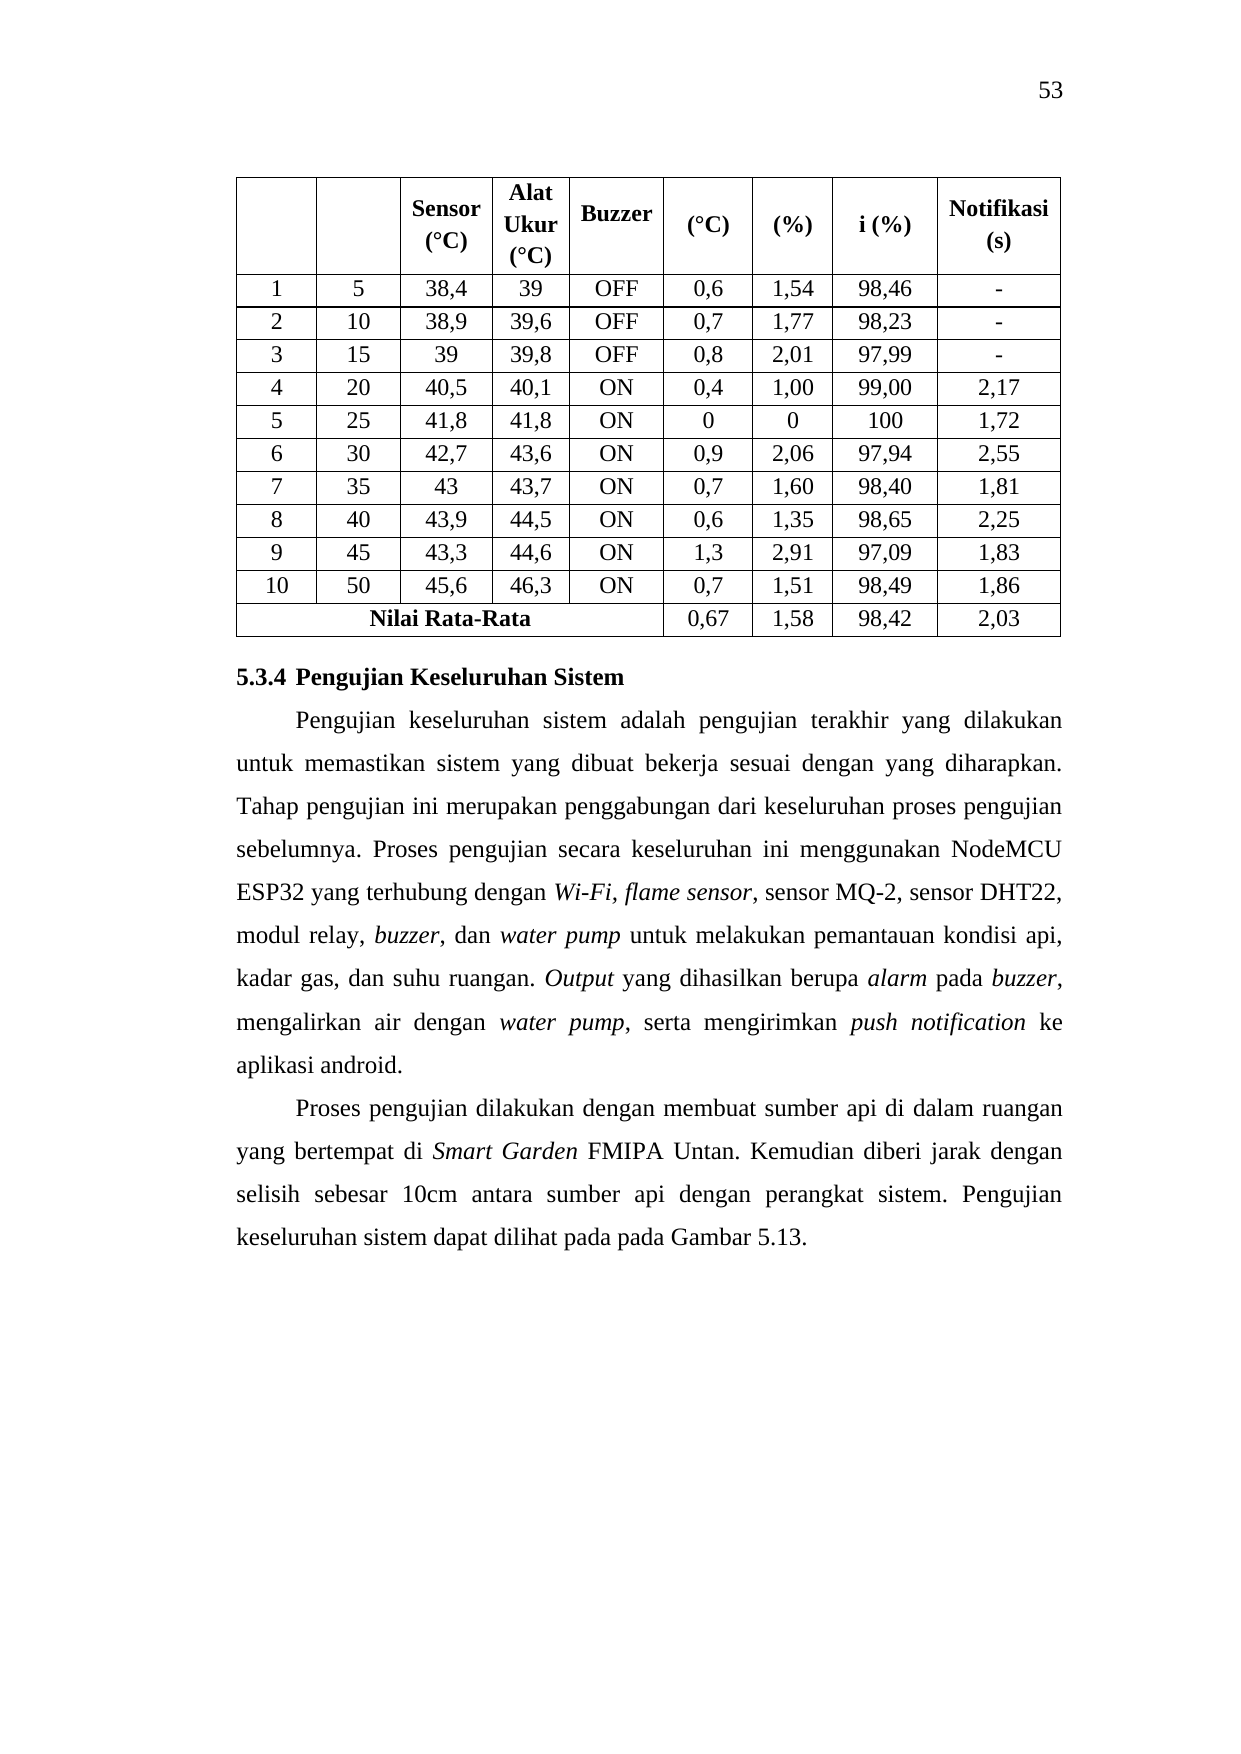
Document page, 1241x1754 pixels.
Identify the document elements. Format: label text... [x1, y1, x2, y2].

table_header Selisih (°C) [664, 178, 752, 273]
table_cell ON [570, 373, 663, 405]
table_cell 97,94 [833, 439, 937, 471]
table_cell 40 [317, 505, 400, 537]
table_cell 7 [237, 472, 316, 504]
table_cell 43,3 [401, 538, 492, 570]
table_cell 0,8 [664, 340, 752, 372]
table_cell 0,7 [664, 472, 752, 504]
table_cell 1,81 [938, 472, 1060, 504]
table_cell Nilai Rata-Rata [237, 604, 663, 636]
table_cell 41,8 [401, 406, 492, 438]
table_cell 25 [317, 406, 400, 438]
table_cell 0,67 [664, 604, 752, 636]
table_cell ON [570, 571, 663, 603]
table_cell 39,6 [493, 308, 569, 339]
table_cell 38,9 [401, 308, 492, 339]
table_cell 2,17 [938, 373, 1060, 405]
table_cell 98,46 [833, 275, 937, 306]
table_header No [237, 178, 316, 273]
table_cell 8 [237, 505, 316, 537]
table_cell 0,4 [664, 373, 752, 405]
table_cell 99,00 [833, 373, 937, 405]
table_cell 0 [664, 406, 752, 438]
table_cell 98,40 [833, 472, 937, 504]
table_cell 2,91 [753, 538, 832, 570]
table_cell 43,6 [493, 439, 569, 471]
table_cell 44,6 [493, 538, 569, 570]
table_cell 3 [237, 340, 316, 372]
table_cell 5 [237, 406, 316, 438]
table_header Buzzer [570, 178, 663, 273]
table_cell 1,86 [938, 571, 1060, 603]
table_cell 1,00 [753, 373, 832, 405]
table_cell 43,9 [401, 505, 492, 537]
table_cell 9 [237, 538, 316, 570]
table_cell 97,99 [833, 340, 937, 372]
table_cell 10 [237, 571, 316, 603]
table_cell 39,8 [493, 340, 569, 372]
table_cell 2,55 [938, 439, 1060, 471]
table_cell 98,23 [833, 308, 937, 339]
table_cell 98,42 [833, 604, 937, 636]
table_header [493, 178, 569, 273]
table_cell 30 [317, 439, 400, 471]
table_cell 2,03 [938, 604, 1060, 636]
table_cell ON [570, 439, 663, 471]
table_cell ON [570, 472, 663, 504]
table_cell - [938, 340, 1060, 372]
table_header Galat (%) [753, 178, 832, 273]
table_cell ON [570, 505, 663, 537]
table_cell 0 [753, 406, 832, 438]
table_cell 0,6 [664, 505, 752, 537]
table_cell 6 [237, 439, 316, 471]
table_cell 2,25 [938, 505, 1060, 537]
table_cell 1 [237, 275, 316, 306]
table_cell 98,65 [833, 505, 937, 537]
table_cell 0,7 [664, 308, 752, 339]
table_cell 98,49 [833, 571, 937, 603]
table_cell 42,7 [401, 439, 492, 471]
text Pengujian Keseluruhan Sistem [236, 662, 1063, 690]
table_cell 1,3 [664, 538, 752, 570]
table_cell 1,58 [753, 604, 832, 636]
text Proses pengujian dilakukan dengan membuat sumber api di dalam ruangan yang bertempat di Smart Garden FMIPA Untan. Kemudian diberi jarak dengan selisih sebesar 10cm antara sumber api dengan perangkat sistem. Pengujian keseluruhan sistem dapat dilihat pada pada Gambar 5.13. [236, 1093, 1063, 1251]
table_cell OFF [570, 275, 663, 306]
table_cell 1,54 [753, 275, 832, 306]
table_cell 45 [317, 538, 400, 570]
table_cell 10 [317, 308, 400, 339]
table_cell 15 [317, 340, 400, 372]
table_cell OFF [570, 308, 663, 339]
table_cell 43 [401, 472, 492, 504]
table_cell 1,35 [753, 505, 832, 537]
table_cell - [938, 275, 1060, 306]
table_cell 5 [317, 275, 400, 306]
table_cell 38,4 [401, 275, 492, 306]
table_cell 0,6 [664, 275, 752, 306]
table_cell 35 [317, 472, 400, 504]
table_cell 1,72 [938, 406, 1060, 438]
table_cell 46,3 [493, 571, 569, 603]
table_cell 41,8 [493, 406, 569, 438]
table_header Akurasi (%) [833, 178, 937, 273]
table_header Menit [317, 178, 400, 273]
table_cell - [938, 308, 1060, 339]
table_cell ON [570, 406, 663, 438]
table_cell OFF [570, 340, 663, 372]
table_cell 50 [317, 571, 400, 603]
table_cell 2,06 [753, 439, 832, 471]
table_cell 2 [237, 308, 316, 339]
table_cell 4 [237, 373, 316, 405]
table_cell 40,1 [493, 373, 569, 405]
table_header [938, 178, 1060, 273]
table_cell 43,7 [493, 472, 569, 504]
table_header Nilai Sensor (°C) [401, 178, 492, 273]
table_cell 20 [317, 373, 400, 405]
table_cell 1,83 [938, 538, 1060, 570]
table_cell 1,77 [753, 308, 832, 339]
table_cell 39 [493, 275, 569, 306]
table_cell 1,51 [753, 571, 832, 603]
table_cell 39 [401, 340, 492, 372]
table_cell 40,5 [401, 373, 492, 405]
table_cell 44,5 [493, 505, 569, 537]
table_cell 97,09 [833, 538, 937, 570]
table_cell 100 [833, 406, 937, 438]
table_cell 0,7 [664, 571, 752, 603]
text Pengujian keseluruhan sistem adalah pengujian terakhir yang dilakukan untuk memastikan sistem yang dibuat bekerja sesuai dengan yang diharapkan. Tahap pengujian ini merupakan penggabungan dari keseluruhan proses pengujian sebelumnya. Proses pengujian secara keseluruhan ini menggunakan NodeMCU ESP32 yang terhubung dengan Wi-Fi, flame sensor, sensor MQ-2, sensor DHT22, modul relay, buzzer, dan water pump untuk melakukan pemantauan kondisi api, kadar gas, dan suhu ruangan. Output yang dihasilkan berupa alarm pada buzzer, mengalirkan air dengan water pump, serta mengirimkan push notification ke aplikasi android. [236, 705, 1063, 1078]
table_cell 0,9 [664, 439, 752, 471]
table_cell 2,01 [753, 340, 832, 372]
table_cell 45,6 [401, 571, 492, 603]
table_cell 1,60 [753, 472, 832, 504]
table_cell ON [570, 538, 663, 570]
